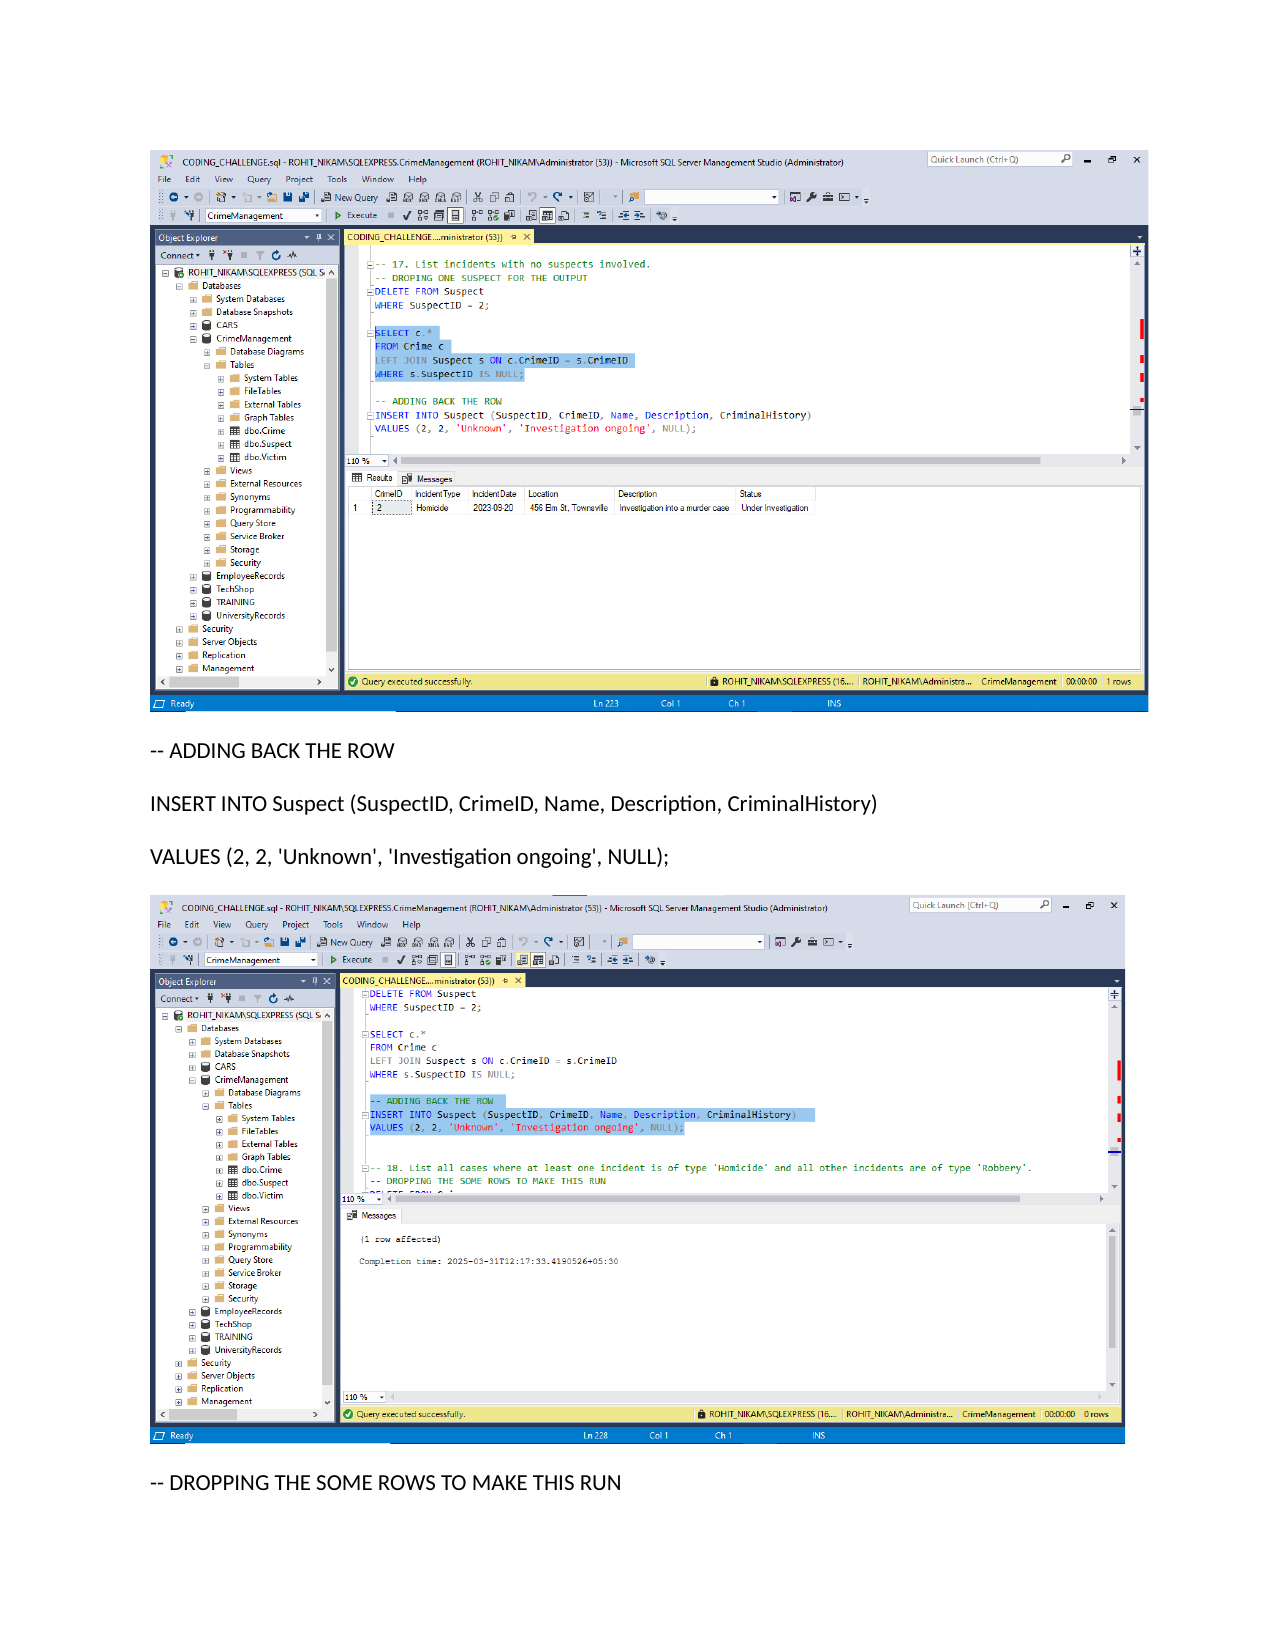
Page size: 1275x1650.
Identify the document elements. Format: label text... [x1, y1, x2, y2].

picture [150, 895, 1125, 1444]
text -- DROPPING THE SOME ROWS TO MAKE THIS RUN [150, 1468, 1125, 1497]
text -- ADDING BACK THE ROW [150, 736, 1125, 764]
picture [150, 150, 1149, 712]
text VALUES (2, 2, 'Unknown', 'Investigation ongoing', NULL); [150, 842, 1125, 870]
text INSERT INTO Suspect (SuspectID, CrimeID, Name, Description, CriminalHistory) [150, 789, 1125, 817]
